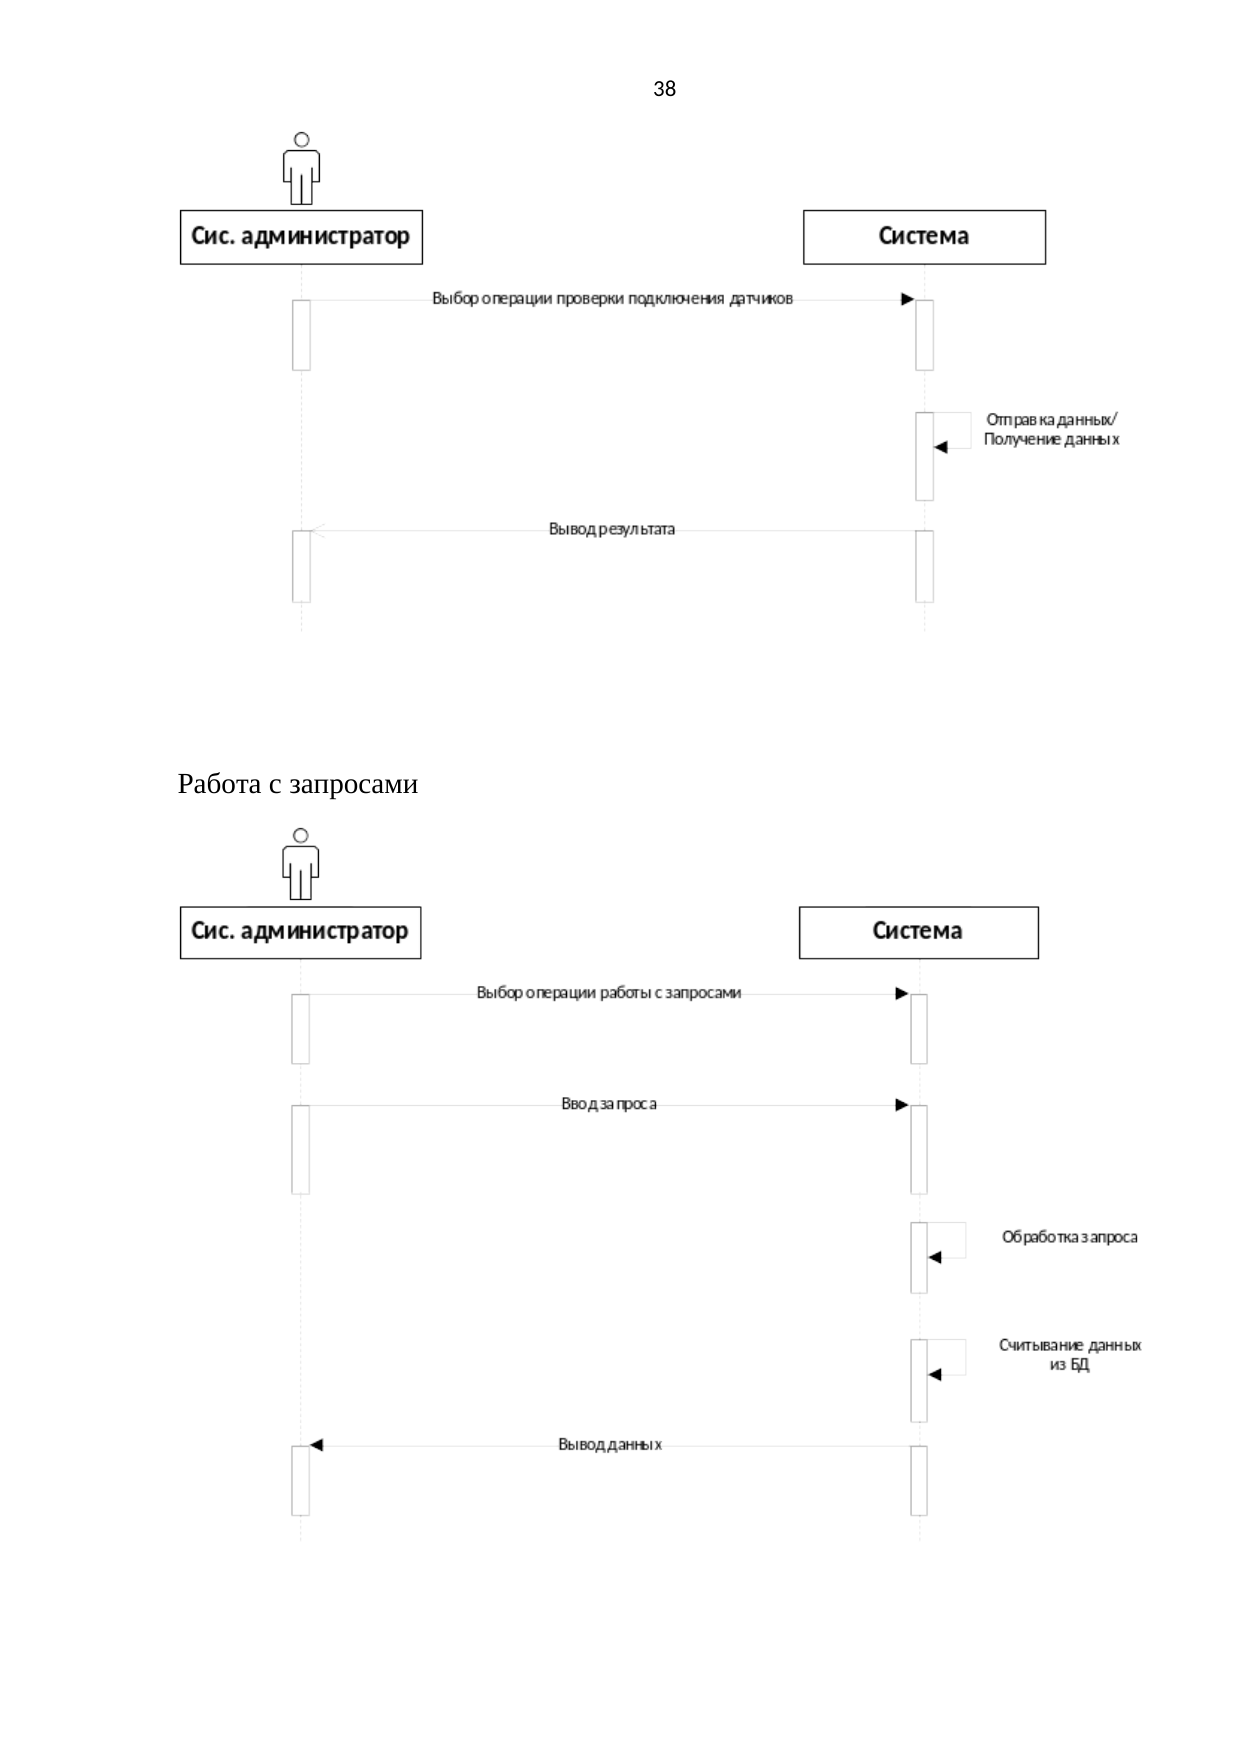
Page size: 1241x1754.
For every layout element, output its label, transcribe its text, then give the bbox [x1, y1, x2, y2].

text Работа с запросами [177, 766, 1152, 800]
